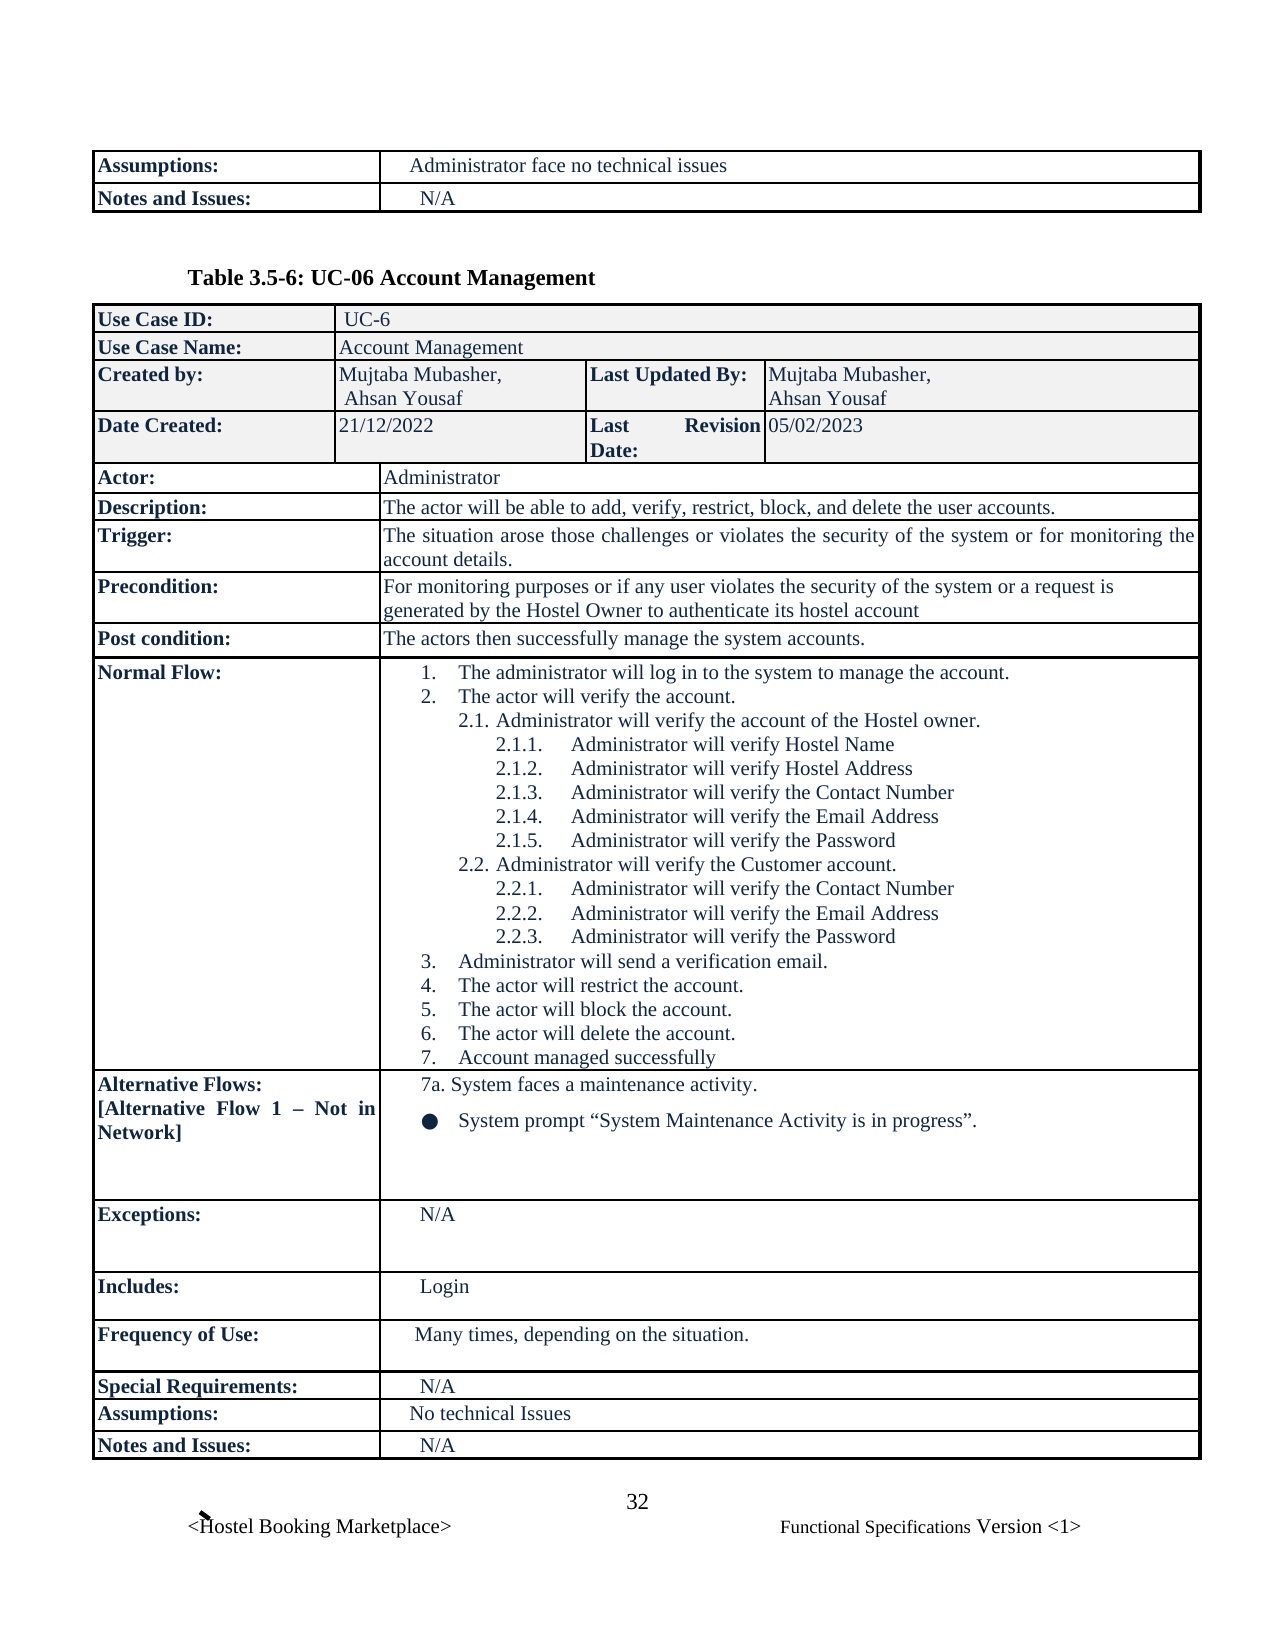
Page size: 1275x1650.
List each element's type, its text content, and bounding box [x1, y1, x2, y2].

table_cell 7a. System faces a maintenance activity. System prompt “System Maintenance Activity is in progress”. [381, 1071, 1198, 1199]
table_cell Notes and Issues: [95, 184, 379, 209]
table_cell The situation arose those challenges or violates the security of the system or for monitoring the account details. [381, 521, 1198, 571]
table_cell Alternative Flows: [Alternative Flow 1 – Not in Network] [95, 1071, 379, 1199]
table_cell Notes and Issues: [95, 1432, 379, 1457]
table_cell Special Requirements: [95, 1373, 379, 1398]
table_cell N/A [381, 184, 1198, 209]
table_cell Last Updated By: [587, 361, 764, 410]
table_cell Actor: [95, 464, 379, 492]
table_cell Frequency of Use: [95, 1321, 379, 1370]
table_cell Precondition: [95, 573, 379, 622]
table_cell Description: [95, 494, 379, 519]
table_cell 21/12/2022 [336, 412, 585, 462]
table_cell Date Created: [95, 412, 334, 462]
table_cell Exceptions: [95, 1201, 379, 1271]
table_cell Many times, depending on the situation. [381, 1321, 1198, 1370]
table_cell Assumptions: [95, 1400, 379, 1430]
table_cell Trigger: [95, 521, 379, 571]
table_cell For monitoring purposes or if any user violates the security of the system or a request is generated by the Hostel Owner to authenticate its hostel account [381, 573, 1198, 622]
table_header UC-6 [336, 306, 1198, 331]
table_cell N/A [381, 1432, 1198, 1457]
table_cell No technical Issues [381, 1400, 1198, 1430]
text Table 3.5-6: UC-06 Account Management [187, 264, 1087, 290]
table_cell Mujtaba Mubasher, Ahsan Yousaf [766, 361, 1198, 410]
table_cell Mujtaba Mubasher, Ahsan Yousaf [336, 361, 585, 410]
table_cell Administrator [381, 464, 1198, 492]
table_cell N/A [381, 1201, 1198, 1271]
table_cell Last Revision Date: [587, 412, 764, 462]
table_cell Post condition: [95, 624, 379, 656]
table_cell Administrator face no technical issues [381, 152, 1198, 182]
table_cell 05/02/2023 [766, 412, 1198, 462]
table_header Use Case ID: [95, 306, 334, 331]
table_cell The administrator will log in to the system to manage the account. The actor will verify the account. Administrator will verify the account of the Hostel owner. Administrator will verify Hostel Name Administrator will verify Hostel Address Administrator will verify the Contact Number Administrator will verify the Email Address Administrator will verify the Password Administrator will verify the Customer account. Administrator will verify the Contact Number Administrator will verify the Email Address Administrator will verify the Password Administrator will send a verification email. The actor will restrict the account. The actor will block the account. The actor will delete the account. Account managed successfully [381, 659, 1198, 1069]
table_cell Includes: [95, 1273, 379, 1319]
table_cell The actor will be able to add, verify, restrict, block, and delete the user accounts. [381, 494, 1198, 519]
table_cell N/A [381, 1373, 1198, 1398]
table_cell Normal Flow: [95, 659, 379, 1069]
table_cell Login [381, 1273, 1198, 1319]
table_cell Assumptions: [95, 152, 379, 182]
table_cell Account Management [336, 333, 1198, 359]
table_cell Created by: [95, 361, 334, 410]
table_cell Use Case Name: [95, 333, 334, 359]
table_cell The actors then successfully manage the system accounts. [381, 624, 1198, 656]
